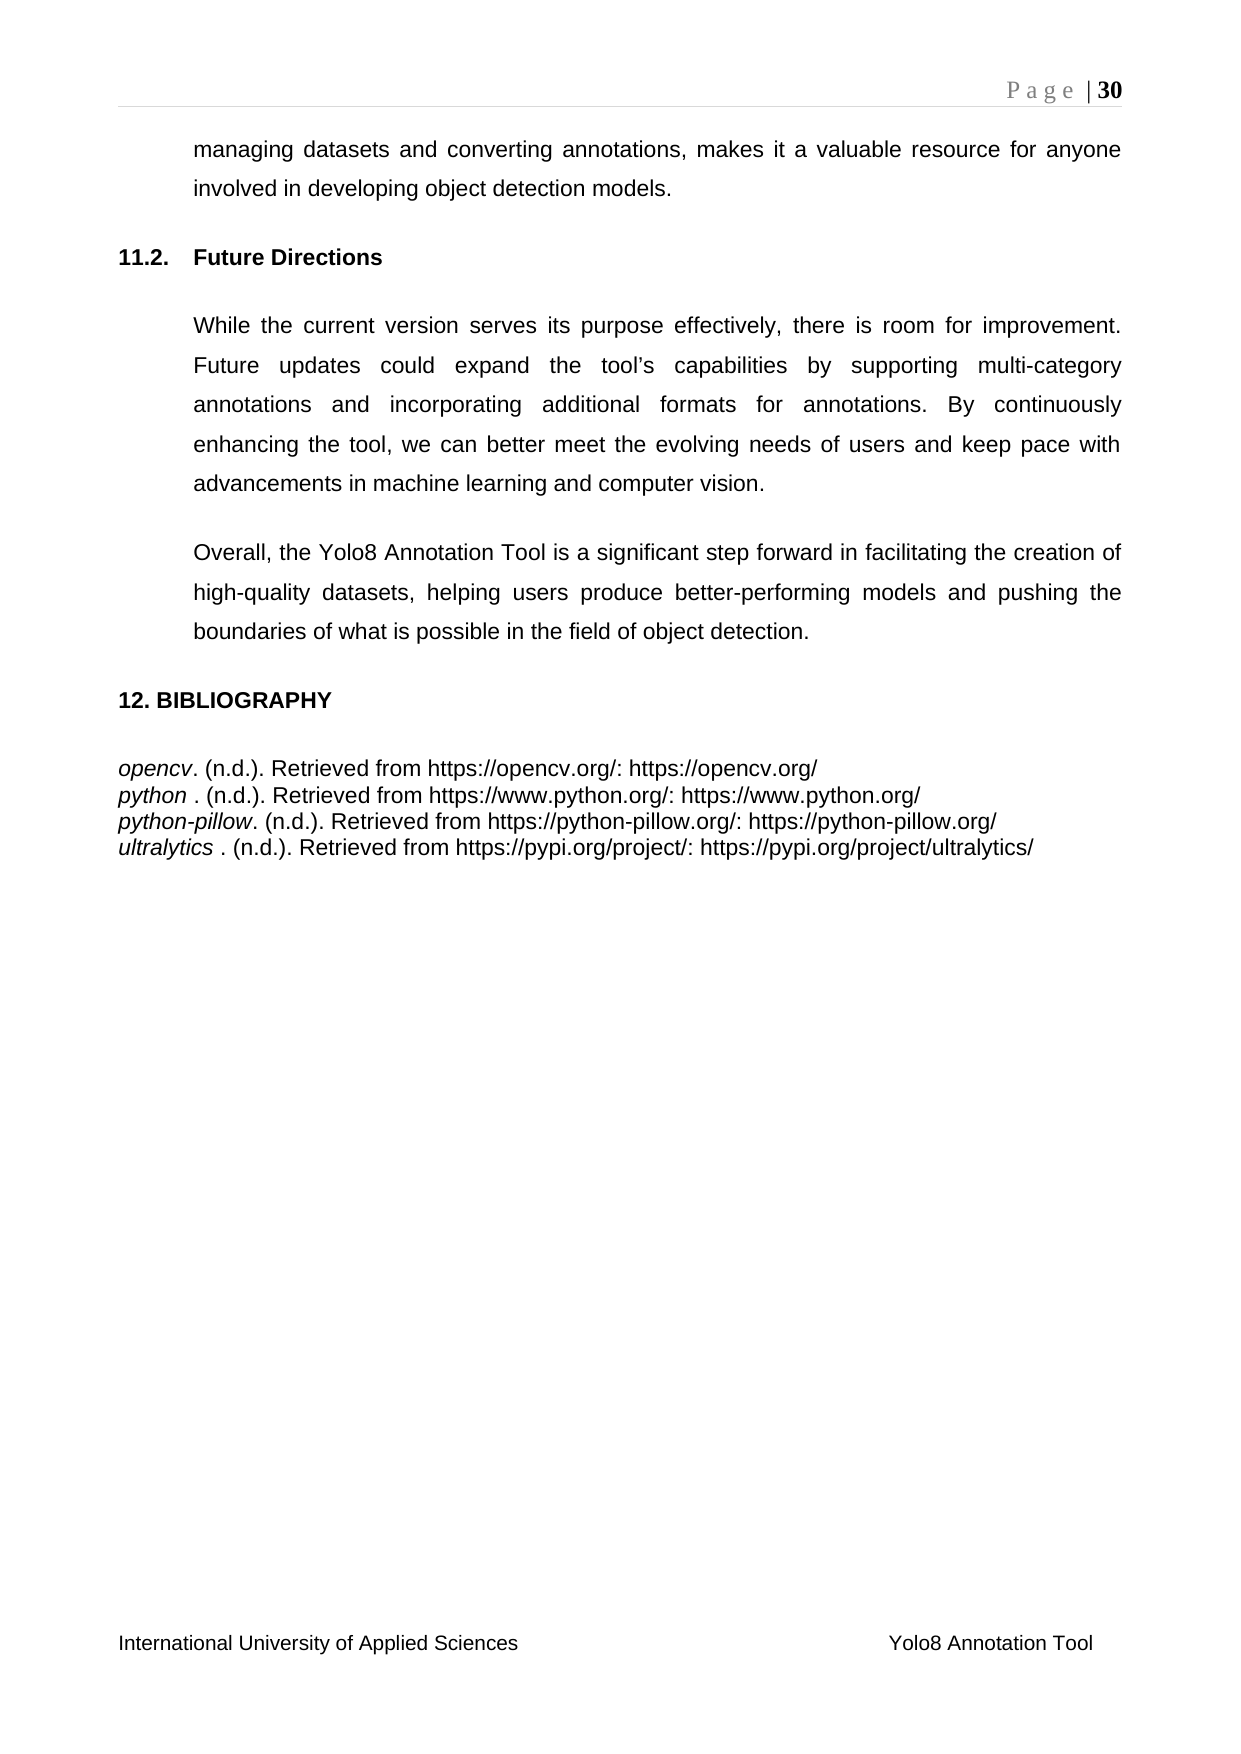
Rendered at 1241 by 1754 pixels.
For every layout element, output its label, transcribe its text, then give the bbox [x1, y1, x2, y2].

subtitle 11.2. Future Directions [118, 244, 1122, 270]
subtitle 12. BIBLIOGRAPHY [118, 687, 1122, 713]
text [193, 136, 1122, 201]
text Overall, the Yolo8 Annotation Tool is a significant step forward in facilitating the creation of high-quality datasets, helping users produce better-performing models and pushing the boundaries of what is possible in the field of object detection. [193, 539, 1122, 644]
text While the current version serves its purpose effectively, there is room for improvement. Future updates could expand the tool’s capabilities by supporting multi-category annotations and incorporating additional formats for annotations. By continuously enhancing the tool, we can better meet the evolving needs of users and keep pace with advancements in machine learning and computer vision. [193, 312, 1122, 497]
